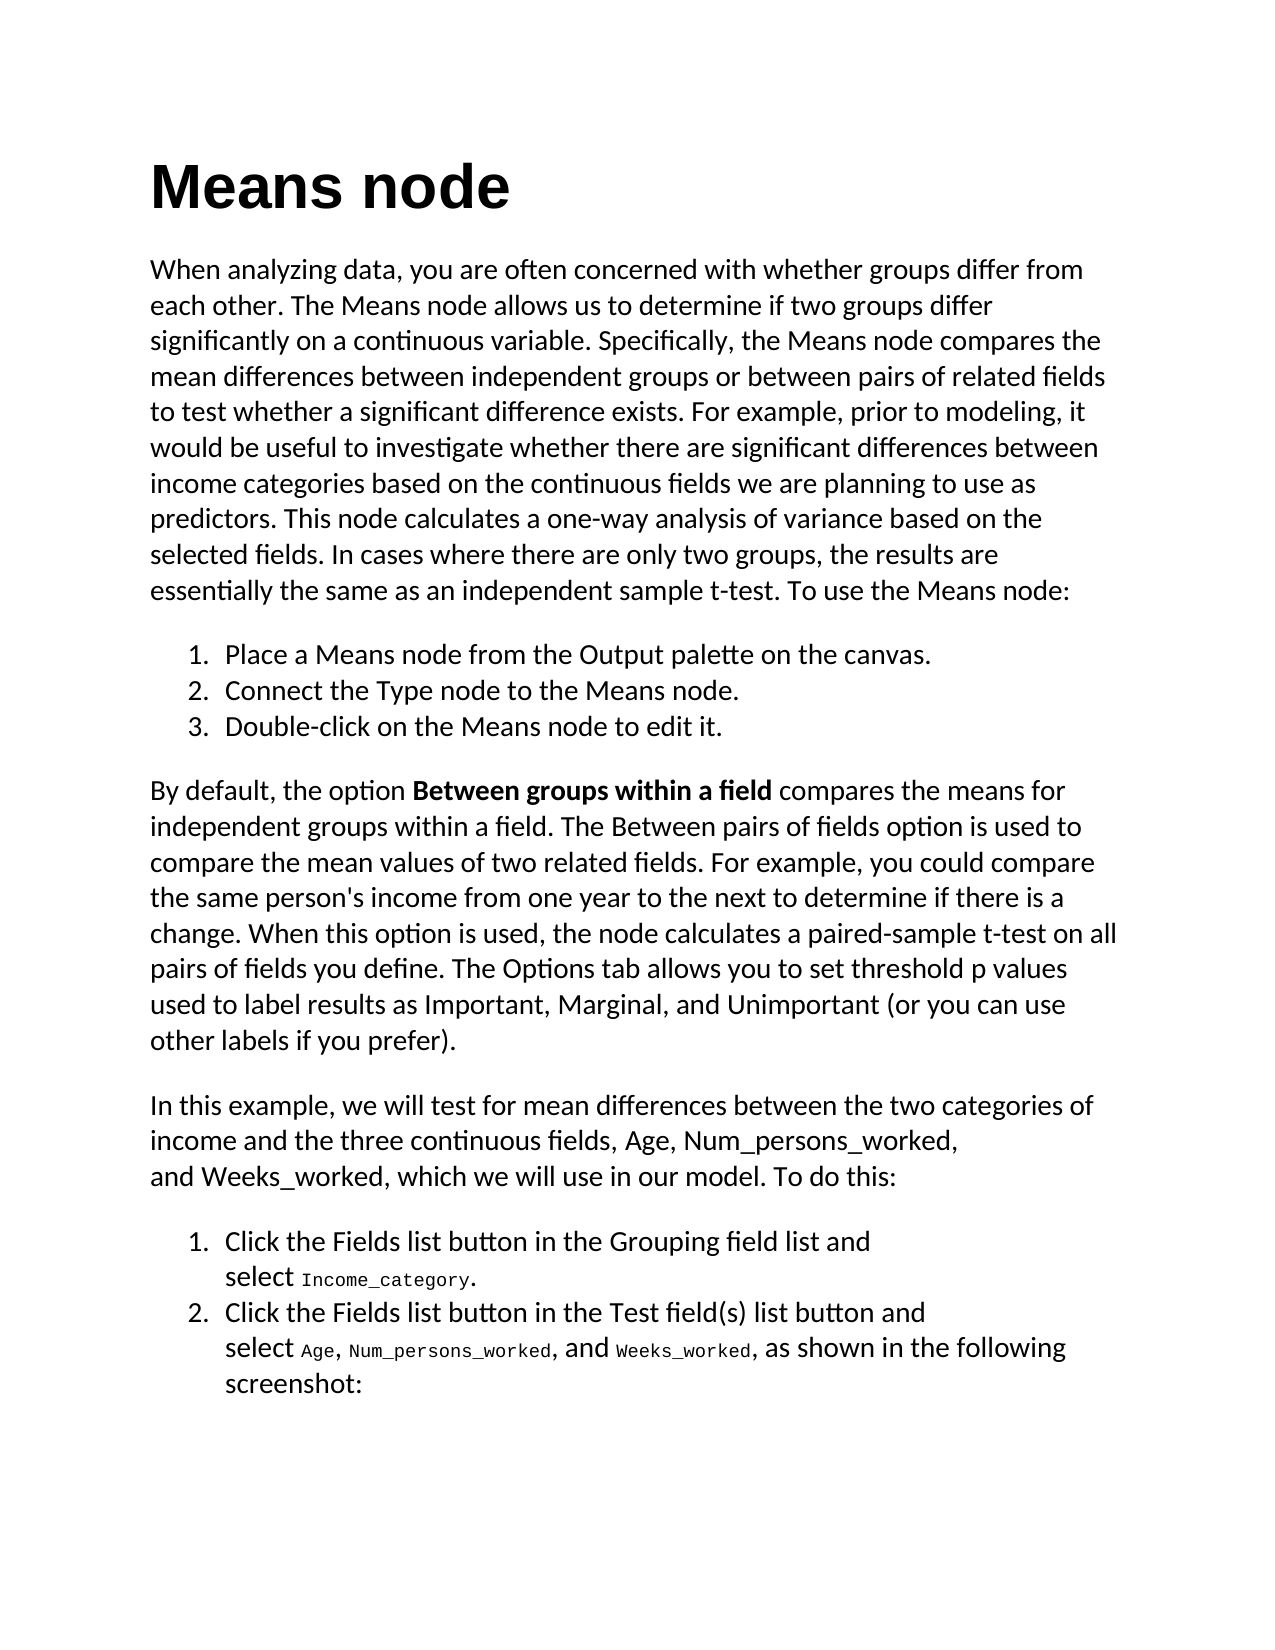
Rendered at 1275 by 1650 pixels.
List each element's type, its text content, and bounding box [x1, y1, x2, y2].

text When analyzing data, you are often concerned with whether groups differ from each other. The Means node allows us to determine if two groups differ significantly on a continuous variable. Specifically, the Means node compares the mean differences between independent groups or between pairs of related fields to test whether a significant difference exists. For example, prior to modeling, it would be useful to investigate whether there are significant differences between income categories based on the continuous fields we are planning to use as predictors. This node calculates a one-way analysis of variance based on the selected fields. In cases where there are only two groups, the results are essentially the same as an independent sample t-test. To use the Means node: [150, 251, 1125, 607]
subtitle Means node [150, 150, 1125, 222]
list Click the Fields list button in the Test field(s) list button and select Age, Num_persons_worked, and Weeks_worked, as shown in the following screenshot: [187, 1294, 1125, 1401]
text In this example, we will test for mean differences between the two categories of income and the three continuous fields, Age, Num_persons_worked, and Weeks_worked, which we will use in our model. To do this: [150, 1087, 1125, 1193]
list Place a Means node from the Output palette on the canvas. [187, 636, 1125, 672]
text By default, the option Between groups within a field compares the means for independent groups within a field. The Between pairs of fields option is used to compare the mean values of two related fields. For example, you could compare the same person's income from one year to the next to determine if there is a change. When this option is used, the node calculates a paired-sample t-test on all pairs of fields you define. The Options tab allows you to set threshold p values used to label results as Important, Marginal, and Unimportant (or you can use other labels if you prefer). [150, 772, 1125, 1057]
list Double-click on the Means node to edit it. [187, 708, 1125, 743]
list Connect the Type node to the Means node. [187, 672, 1125, 708]
list Click the Fields list button in the Grouping field list and select Income_category. [187, 1223, 1125, 1294]
